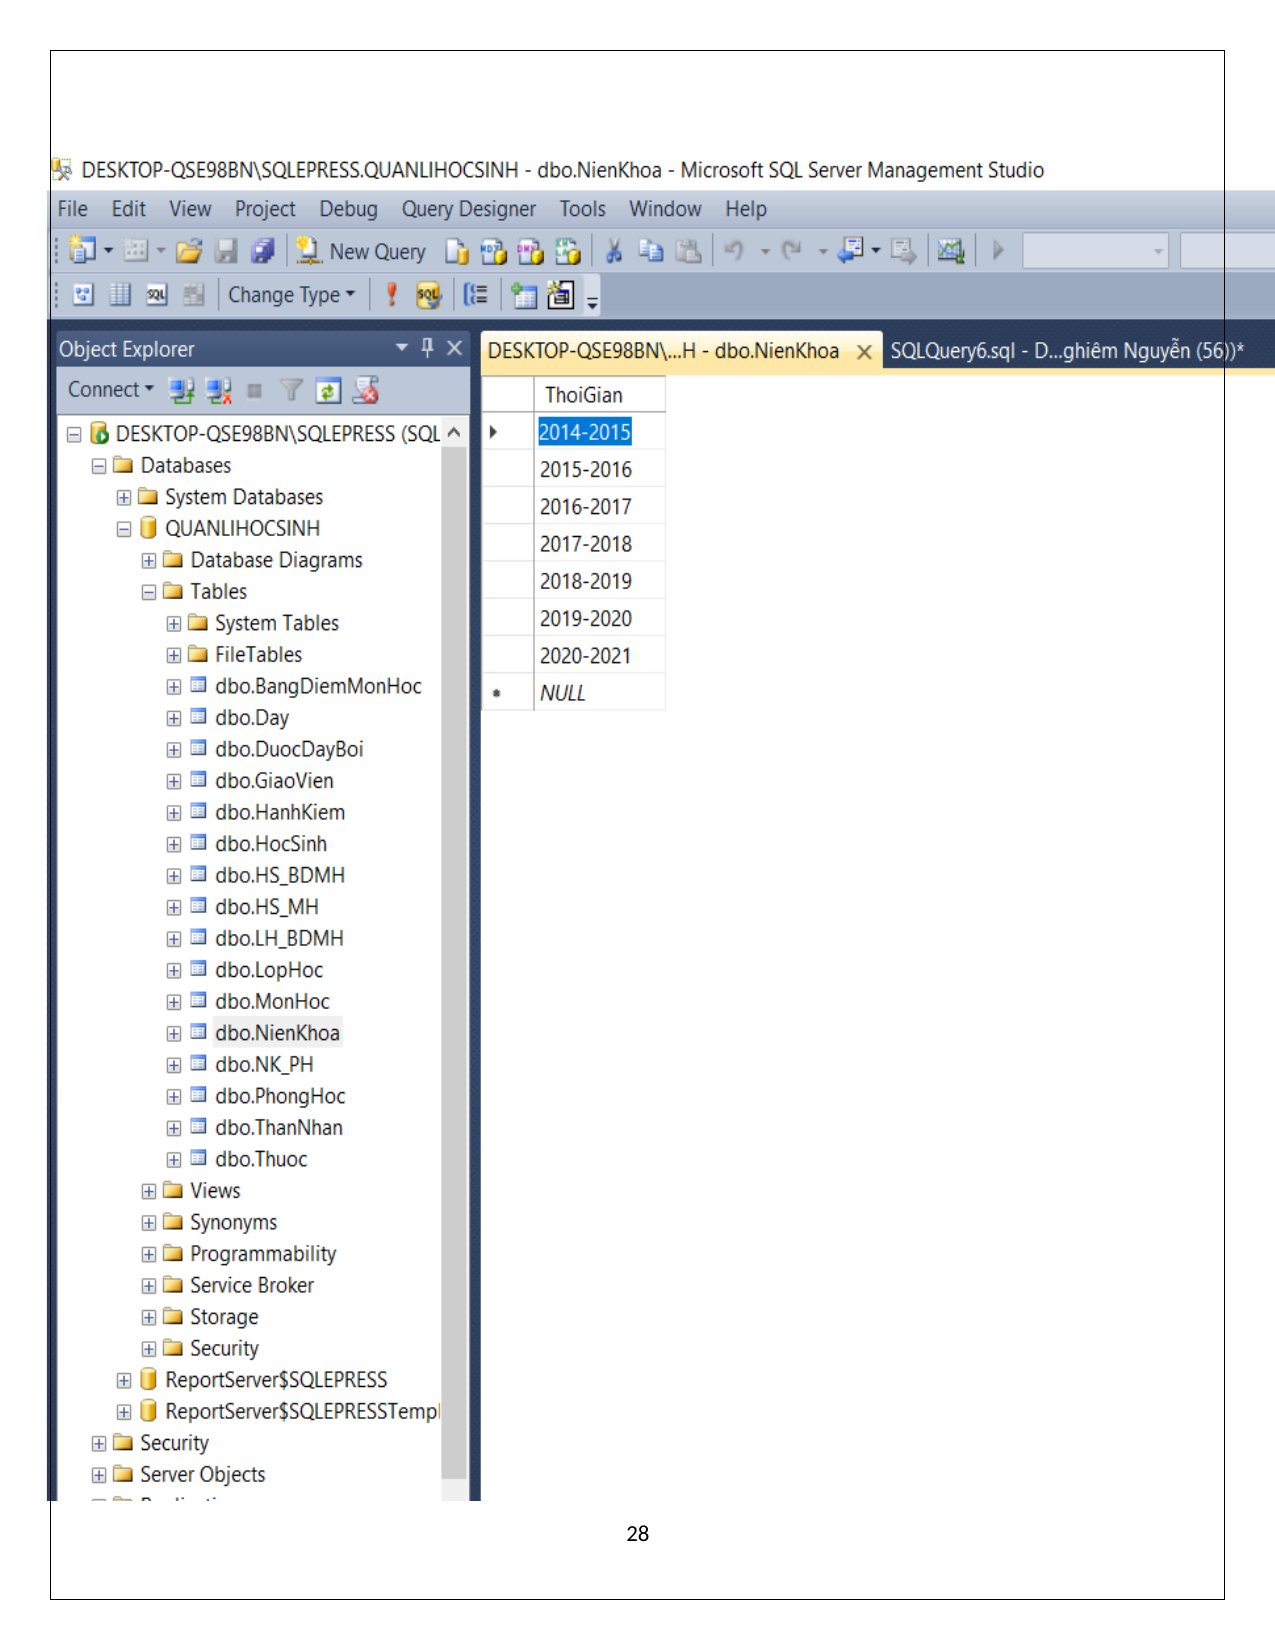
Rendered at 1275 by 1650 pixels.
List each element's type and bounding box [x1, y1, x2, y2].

picture [1225, 150, 1275, 1501]
picture [46, 150, 50, 1501]
picture [51, 150, 1224, 1501]
